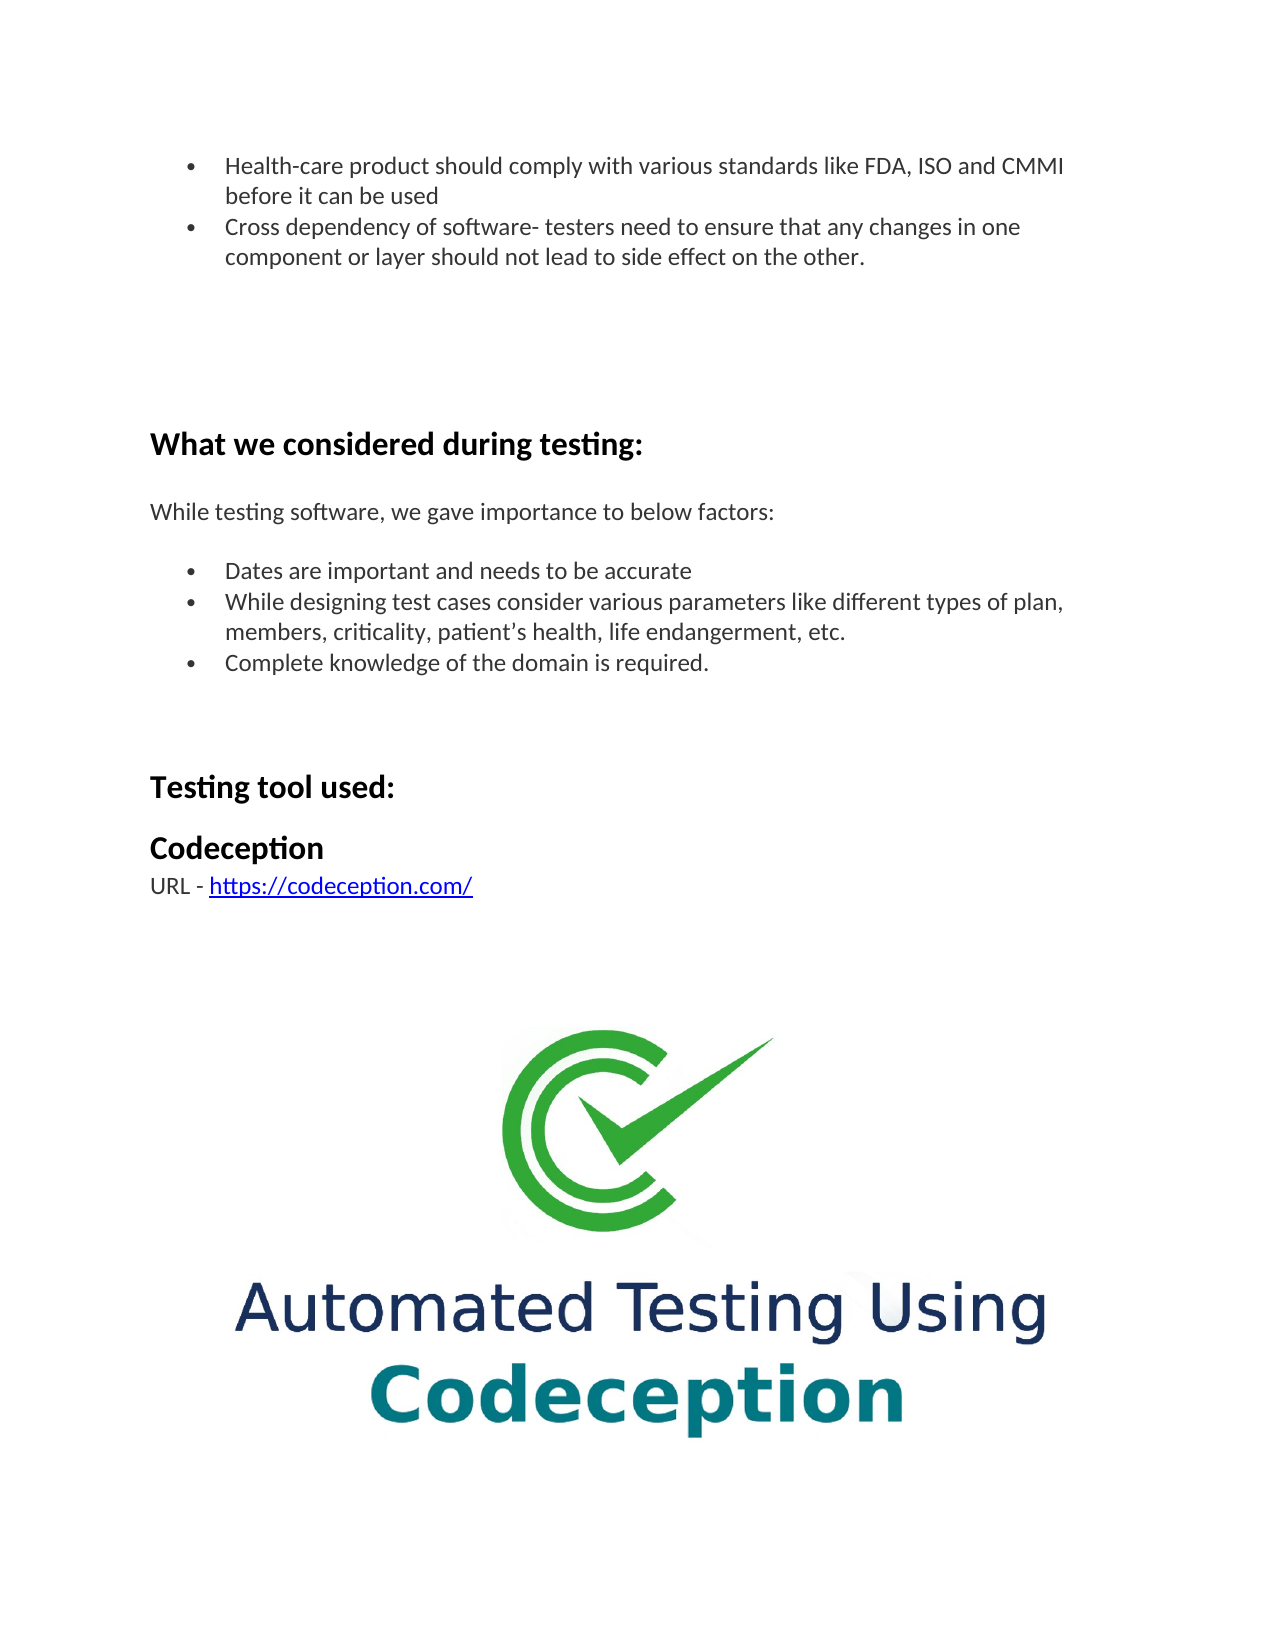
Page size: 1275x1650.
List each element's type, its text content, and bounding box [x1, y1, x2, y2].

list Cross dependency of software- testers need to ensure that any changes in one component or layer should not lead to side effect on the other. [187, 211, 1125, 272]
picture [150, 992, 1125, 1496]
list Dates are important and needs to be accurate [187, 555, 1125, 586]
list While designing test cases consider various parameters like different types of plan, members, criticality, patient’s health, life endangerment, etc. [187, 586, 1125, 647]
text Codeception URL - https://codeception.com/ [150, 827, 1125, 901]
text Testing tool used: [150, 766, 1125, 807]
list Complete knowledge of the domain is required. [187, 647, 1125, 677]
text What we considered during testing: [150, 422, 1125, 463]
list Health-care product should comply with various standards like FDA, ISO and CMMI before it can be used [187, 150, 1125, 211]
text While testing software, we gave importance to below factors: [150, 496, 1125, 526]
